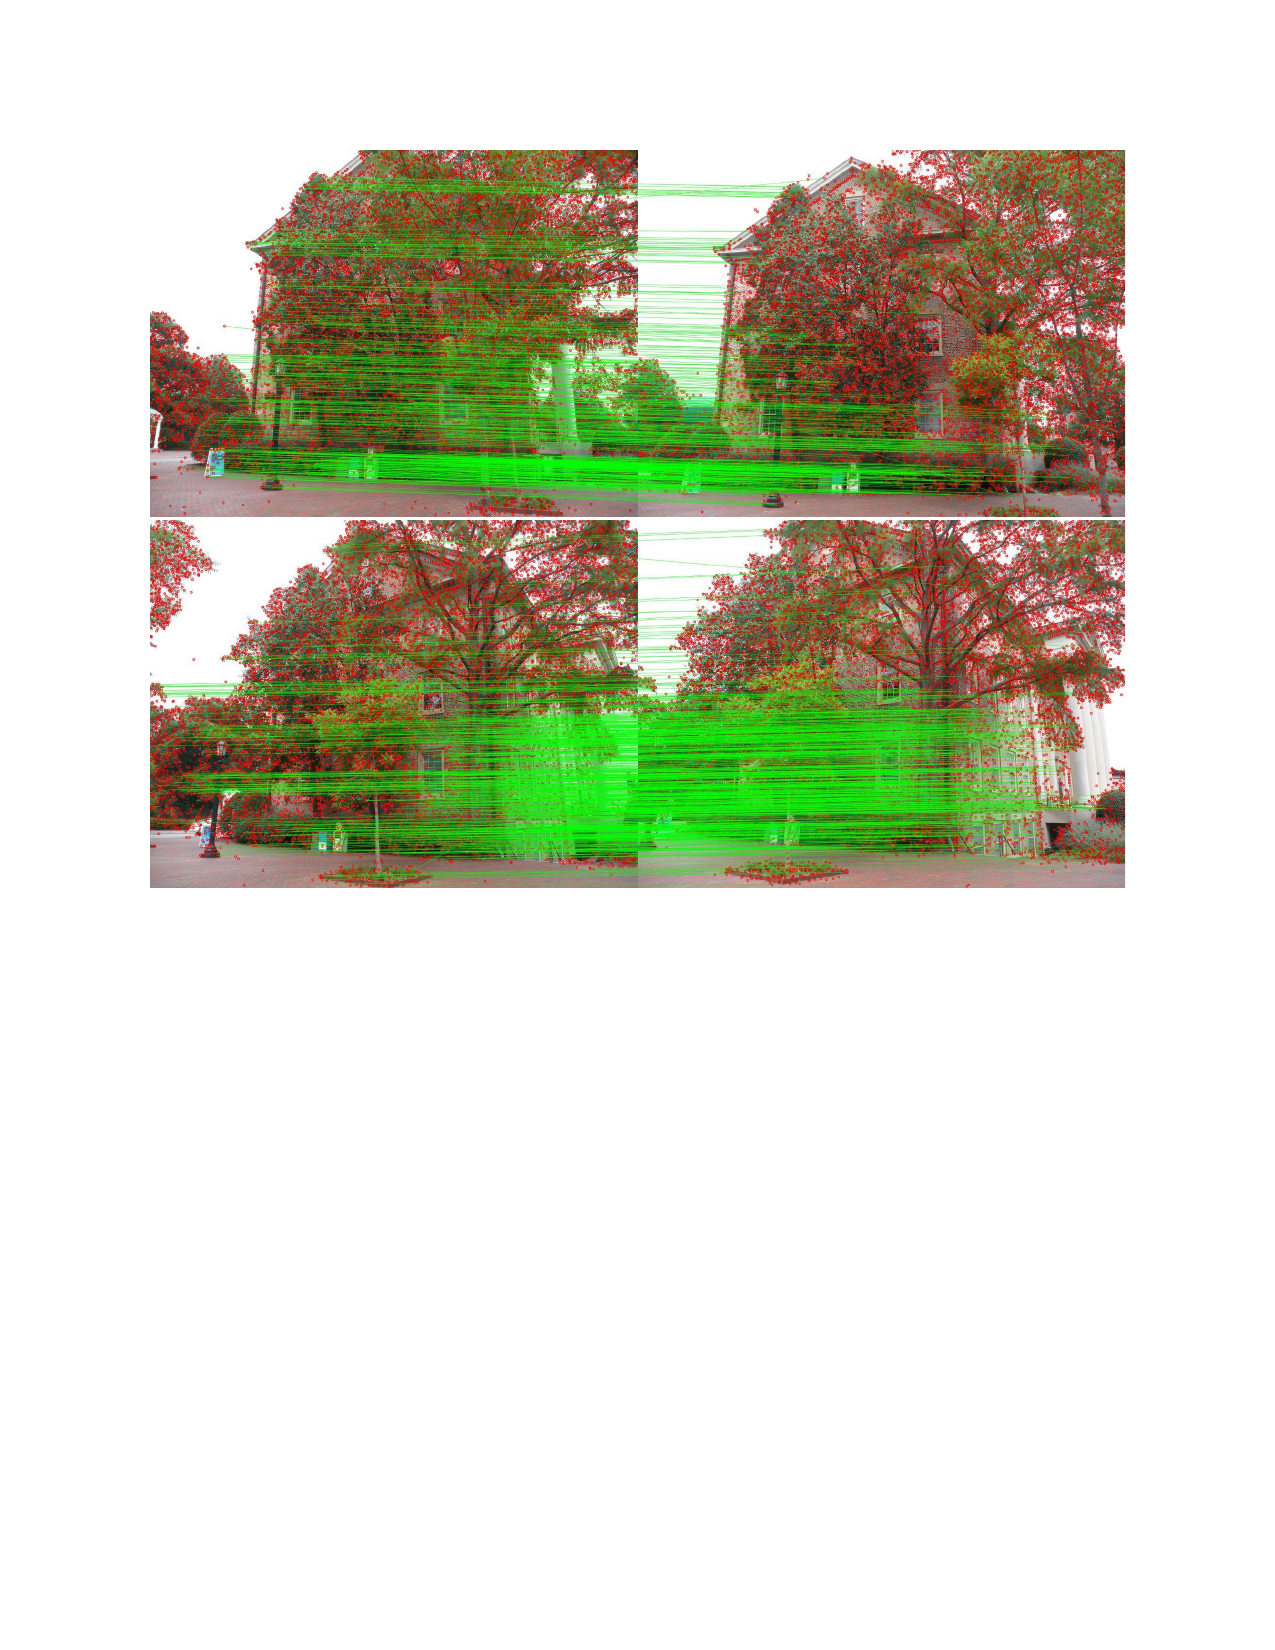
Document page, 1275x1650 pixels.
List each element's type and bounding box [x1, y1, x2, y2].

picture [150, 520, 1125, 888]
picture [150, 150, 1125, 517]
